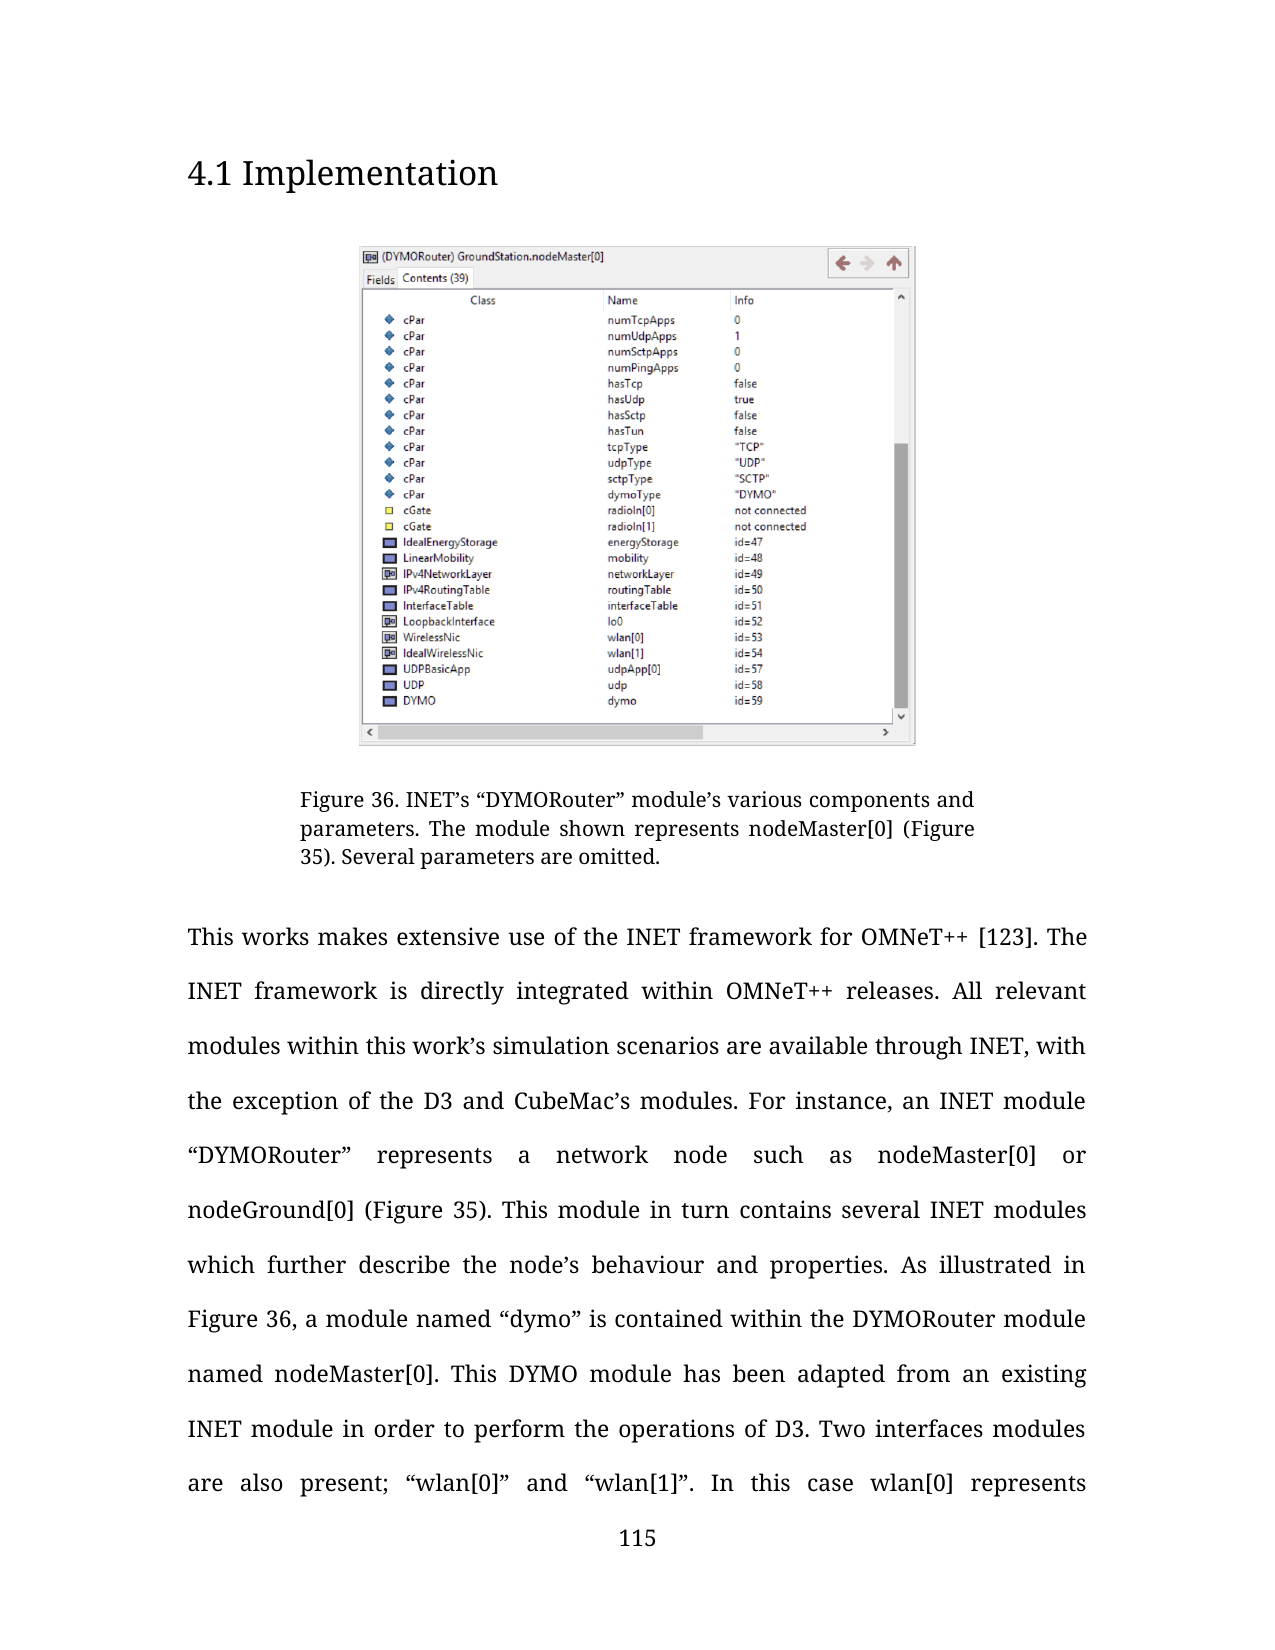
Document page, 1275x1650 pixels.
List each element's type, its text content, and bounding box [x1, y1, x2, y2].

subtitle Implementation [187, 150, 1087, 195]
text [187, 921, 1087, 1499]
picture [359, 246, 916, 746]
text Figure 36. INET’s “DYMORouter” module’s various components and parameters. The module shown represents nodeMaster[0] (Figure 35). Several parameters are omitted. [300, 785, 975, 871]
